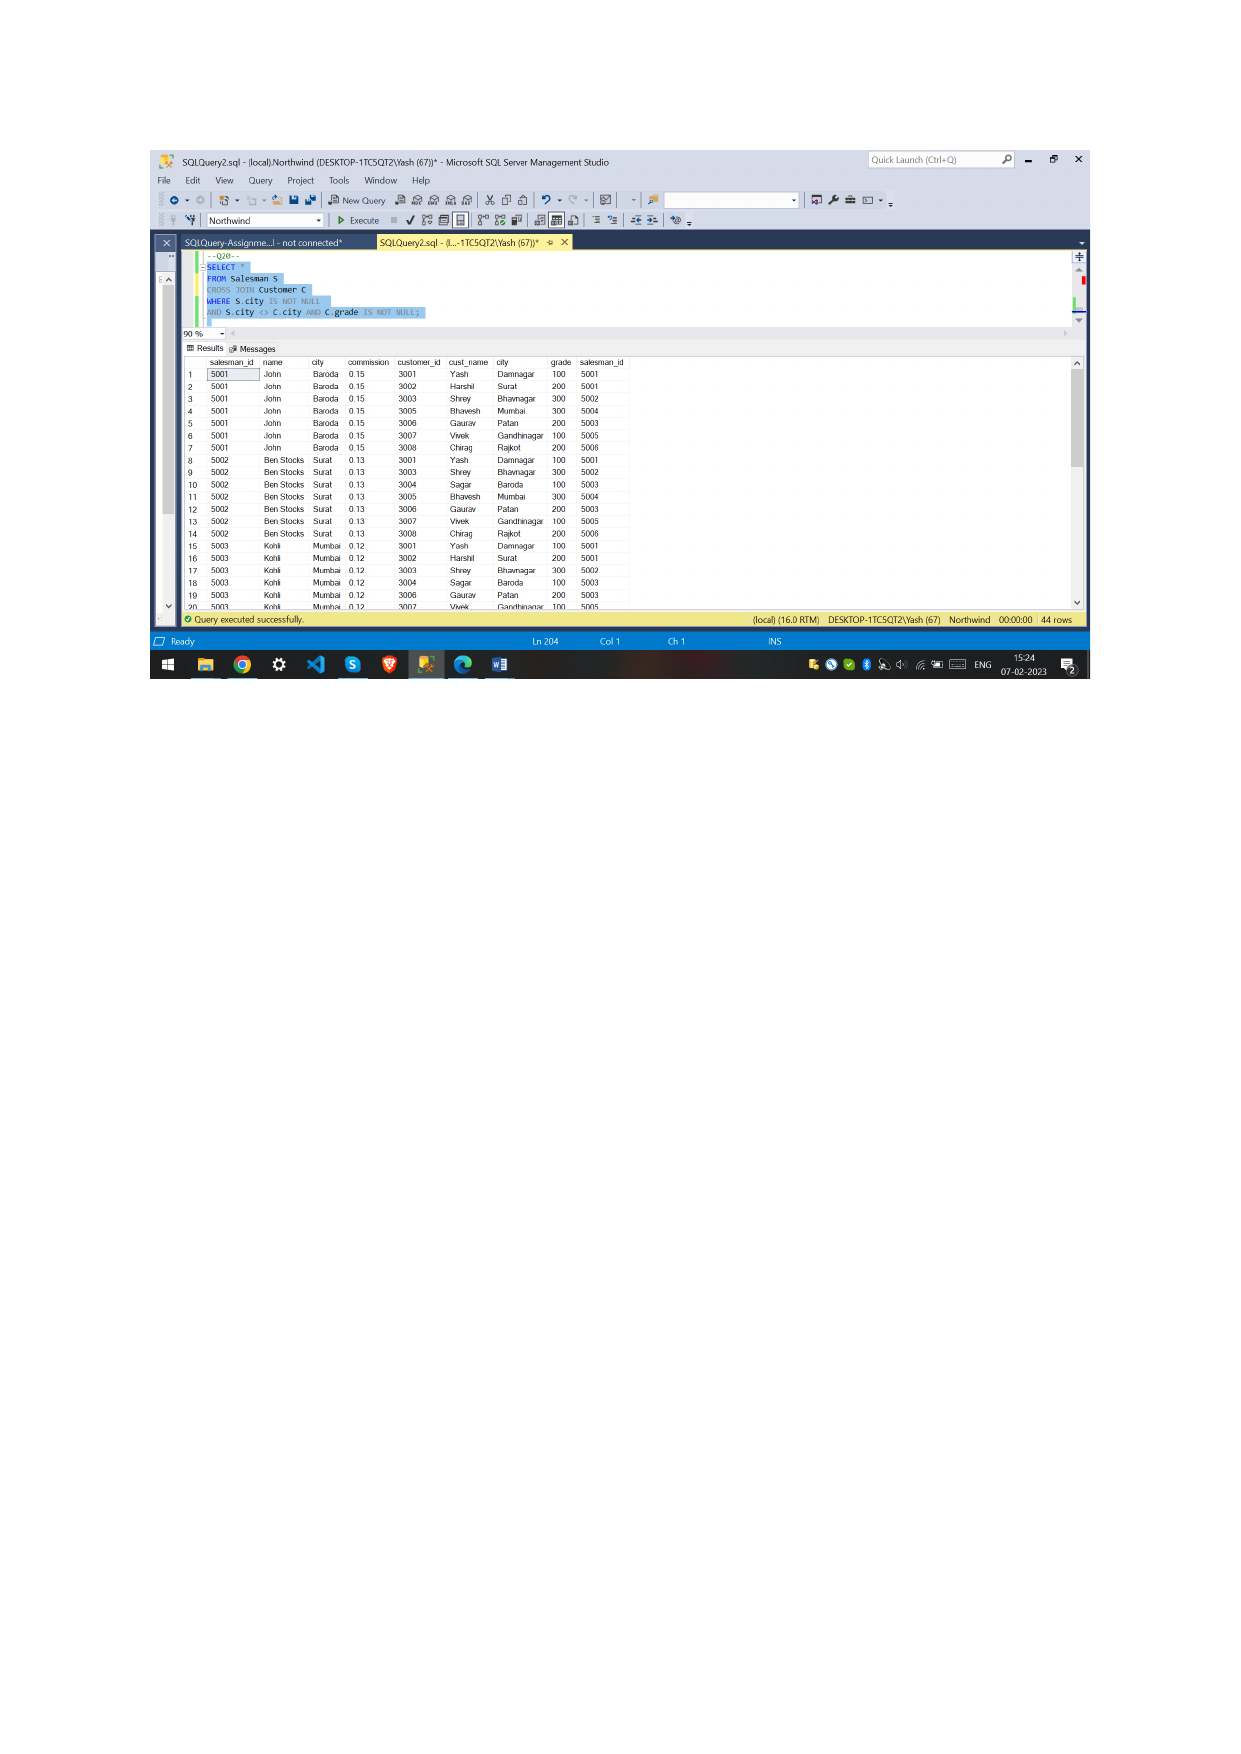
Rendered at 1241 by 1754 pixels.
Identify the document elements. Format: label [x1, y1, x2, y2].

picture [150, 150, 1091, 679]
